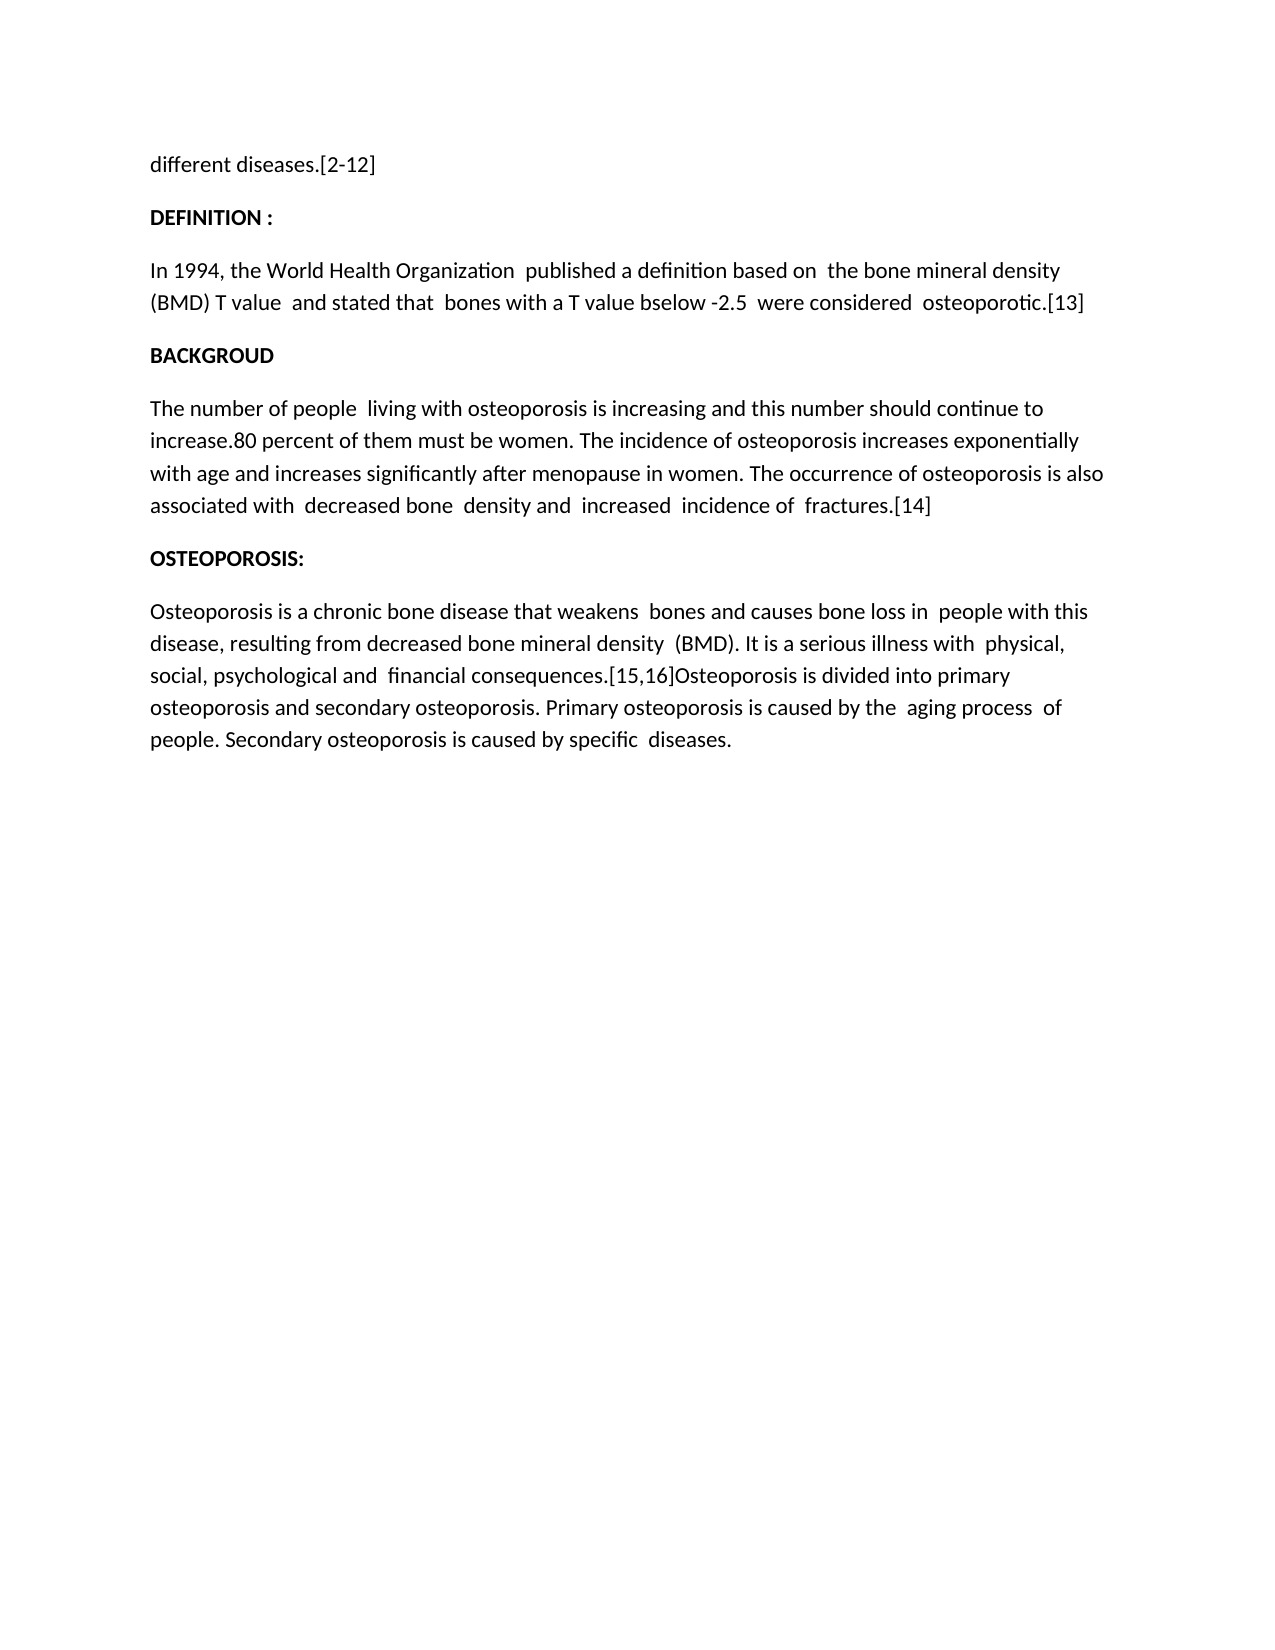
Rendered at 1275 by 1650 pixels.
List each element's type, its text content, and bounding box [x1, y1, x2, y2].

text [150, 150, 1125, 178]
text DEFINITION : [150, 203, 1125, 231]
text BACKGROUD [150, 341, 1125, 369]
text In 1994, the World Health Organization published a definition based on the bone mineral density (BMD) T value and stated that bones with a T value bselow -2.5 were considered osteoporotic.[13] [150, 256, 1125, 316]
text Osteoporosis is a chronic bone disease that weakens bones and causes bone loss in people with this disease, resulting from decreased bone mineral density (BMD). It is a serious illness with physical, social, psychological and financial consequences.[15,16]Osteoporosis is divided into primary osteoporosis and secondary osteoporosis. Primary osteoporosis is caused by the aging process of people. Secondary osteoporosis is caused by specific diseases. [150, 597, 1125, 754]
text The number of people living with osteoporosis is increasing and this number should continue to increase.80 percent of them must be women. The incidence of osteoporosis increases exponentially with age and increases significantly after menopause in women. The occurrence of osteoporosis is also associated with decreased bone density and increased incidence of fractures.[14] [150, 394, 1125, 519]
text OSTEOPOROSIS: [150, 544, 1125, 572]
